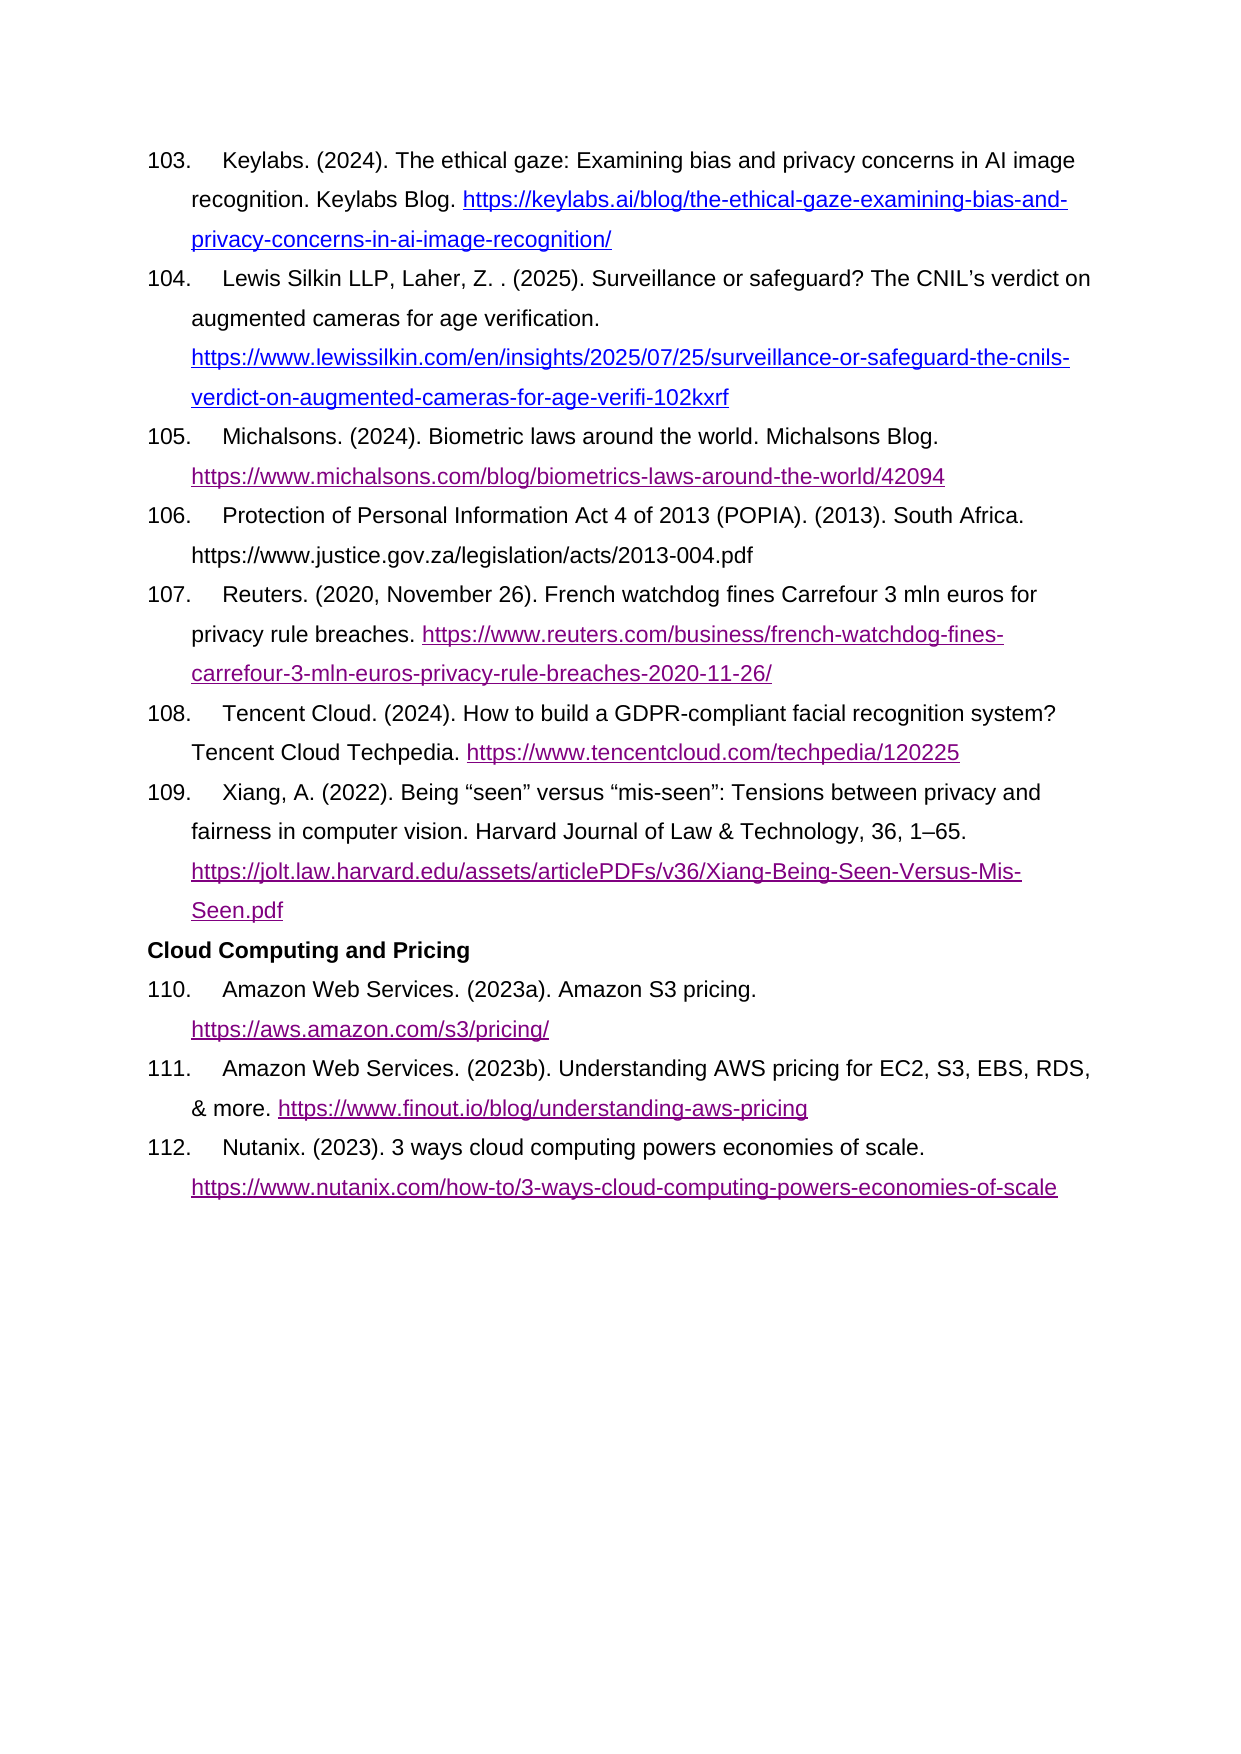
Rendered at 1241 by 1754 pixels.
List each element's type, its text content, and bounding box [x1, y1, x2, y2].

list Lewis Silkin LLP, Laher, Z. . (2025). Surveillance or safeguard? The CNIL’s verdict on augmented cameras for age verification. https://www.lewissilkin.com/en/insights/2025/07/25/surveillance-or-safeguard-the-cnils-verdict-on-augmented-cameras-for-age-verifi-102kxrf [147, 265, 1093, 410]
list Keylabs. (2024). The ethical gaze: Examining bias and privacy concerns in AI image recognition. Keylabs Blog. https://keylabs.ai/blog/the-ethical-gaze-examining-bias-and-privacy-concerns-in-ai-image-recognition/ [147, 147, 1093, 252]
list Cloud Computing and Pricing [147, 937, 1093, 963]
list Xiang, A. (2022). Being “seen” versus “mis-seen”: Tensions between privacy and fairness in computer vision. Harvard Journal of Law & Technology, 36, 1–65. https://jolt.law.harvard.edu/assets/articlePDFs/v36/Xiang-Being-Seen-Versus-Mis-Seen.pdf [147, 779, 1093, 923]
list Michalsons. (2024). Biometric laws around the world. Michalsons Blog. https://www.michalsons.com/blog/biometrics-laws-around-the-world/42094 [147, 423, 1093, 489]
list Tencent Cloud. (2024). How to build a GDPR-compliant facial recognition system? Tencent Cloud Techpedia. https://www.tencentcloud.com/techpedia/120225 [147, 700, 1093, 766]
list Nutanix. (2023). 3 ways cloud computing powers economies of scale. https://www.nutanix.com/how-to/3-ways-cloud-computing-powers-economies-of-scale [147, 1134, 1093, 1200]
list Reuters. (2020, November 26). French watchdog fines Carrefour 3 mln euros for privacy rule breaches. https://www.reuters.com/business/french-watchdog-fines-carrefour-3-mln-euros-privacy-rule-breaches-2020-11-26/ [147, 581, 1093, 687]
list Amazon Web Services. (2023b). Understanding AWS pricing for EC2, S3, EBS, RDS, & more. https://www.finout.io/blog/understanding-aws-pricing [147, 1055, 1093, 1121]
list Protection of Personal Information Act 4 of 2013 (POPIA). (2013). South Africa. https://www.justice.gov.za/legislation/acts/2013-004.pdf [147, 502, 1093, 568]
list Amazon Web Services. (2023a). Amazon S3 pricing. https://aws.amazon.com/s3/pricing/ [147, 976, 1093, 1042]
